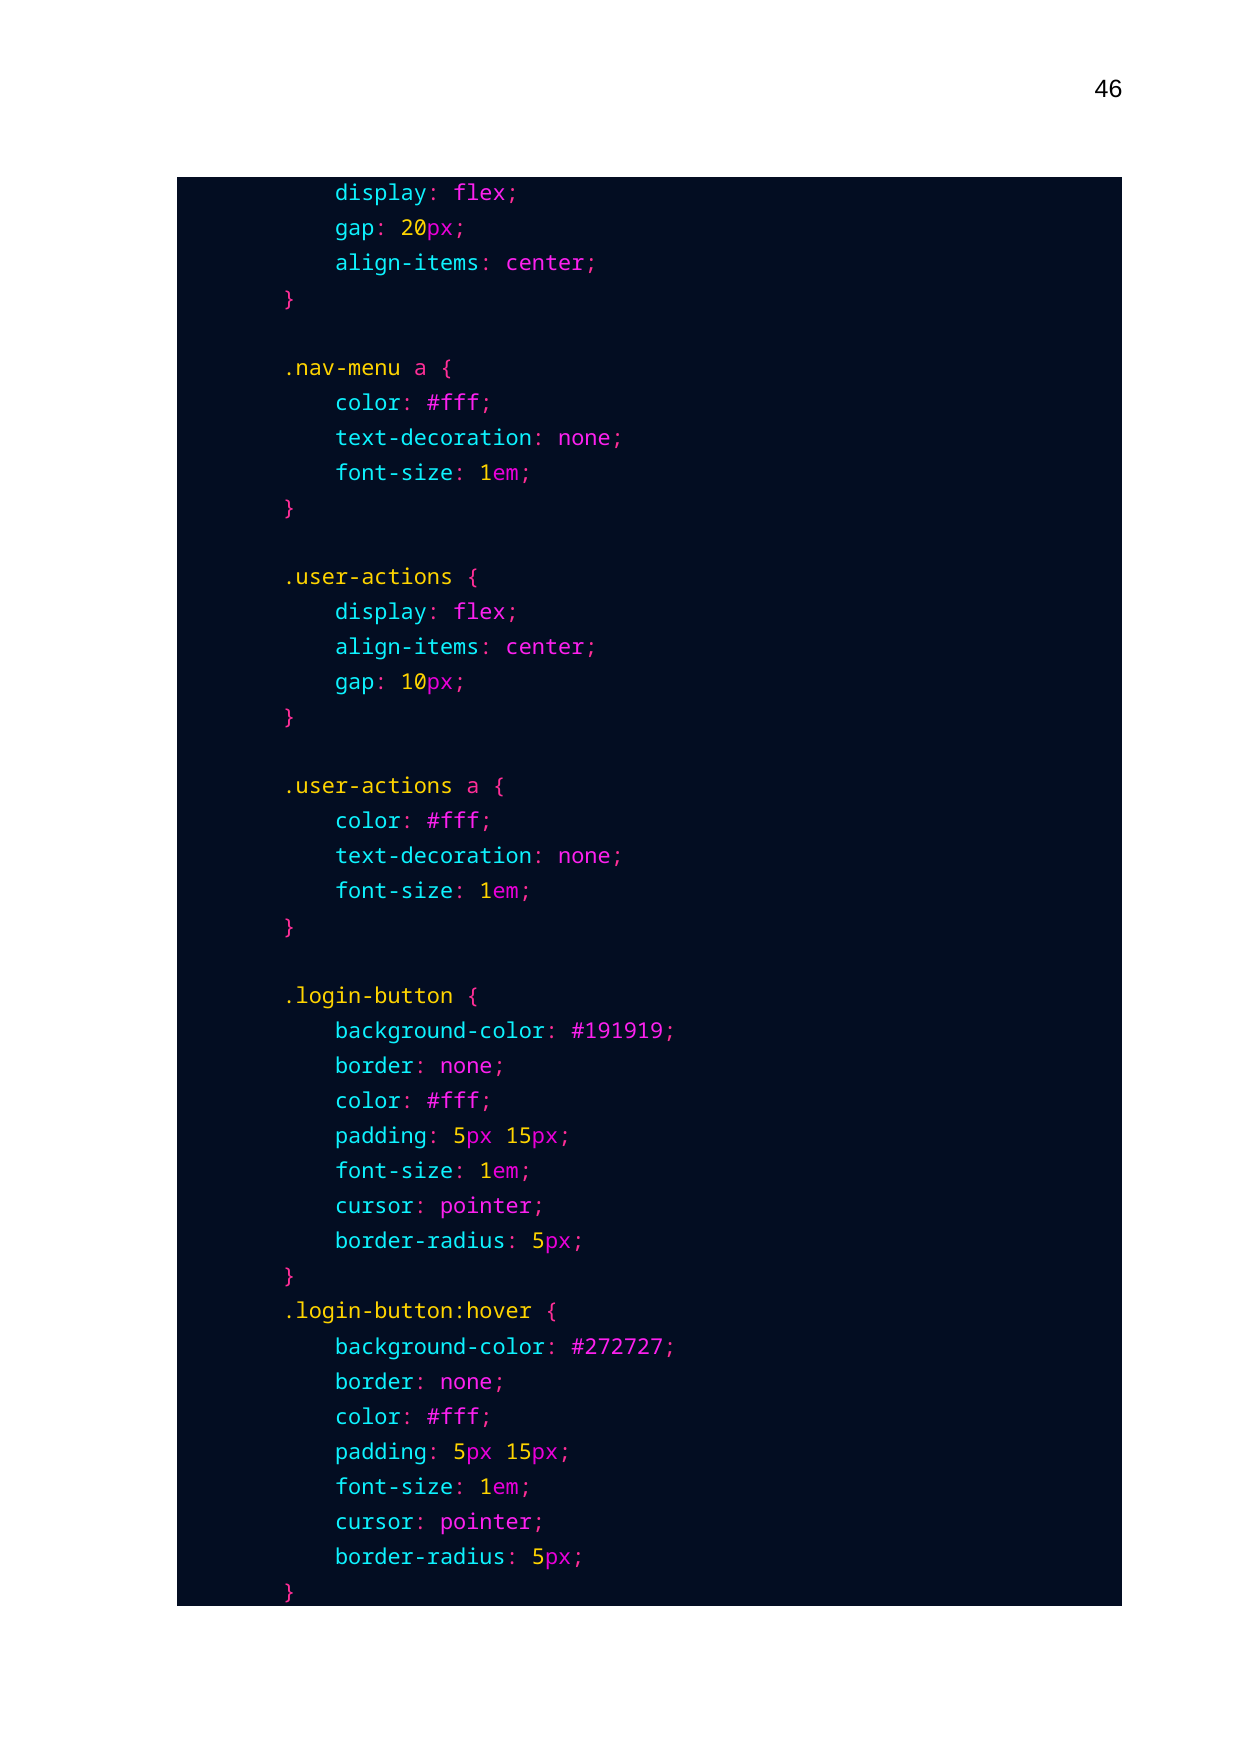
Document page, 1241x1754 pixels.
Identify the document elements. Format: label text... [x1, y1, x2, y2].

text gap: 10px; [177, 666, 1122, 696]
text align-items: center; [177, 247, 1122, 277]
text } [177, 911, 1122, 940]
text text-decoration: none; [177, 840, 1122, 870]
text display: flex; [177, 177, 1122, 207]
text } [177, 282, 1122, 312]
text padding: 5px 15px; [177, 1436, 1122, 1466]
text gap: 20px; [177, 212, 1122, 242]
text .user-actions { [177, 561, 1122, 591]
text .login-button:hover { [177, 1296, 1122, 1325]
text align-items: center; [177, 631, 1122, 661]
text background-color: #191919; [177, 1015, 1122, 1044]
text cursor: pointer; [177, 1190, 1122, 1220]
text color: #fff; [177, 387, 1122, 416]
text .user-actions a { [177, 770, 1122, 800]
text background-color: #272727; [177, 1331, 1122, 1360]
text color: #fff; [177, 1401, 1122, 1431]
text } [177, 701, 1122, 731]
text color: #fff; [177, 805, 1122, 835]
text border: none; [177, 1050, 1122, 1079]
text font-size: 1em; [177, 1155, 1122, 1185]
text padding: 5px 15px; [177, 1120, 1122, 1150]
text cursor: pointer; [177, 1506, 1122, 1536]
text font-size: 1em; [177, 457, 1122, 487]
text } [177, 1260, 1122, 1290]
text .nav-menu a { [177, 351, 1122, 381]
text border: none; [177, 1366, 1122, 1396]
text } [177, 492, 1122, 522]
text font-size: 1em; [177, 876, 1122, 905]
text font-size: 1em; [177, 1471, 1122, 1501]
text text-decoration: none; [177, 422, 1122, 451]
text color: #fff; [177, 1085, 1122, 1115]
text } [177, 1576, 1122, 1606]
text border-radius: 5px; [177, 1541, 1122, 1571]
text .login-button { [177, 979, 1122, 1009]
text border-radius: 5px; [177, 1225, 1122, 1255]
text display: flex; [177, 596, 1122, 626]
